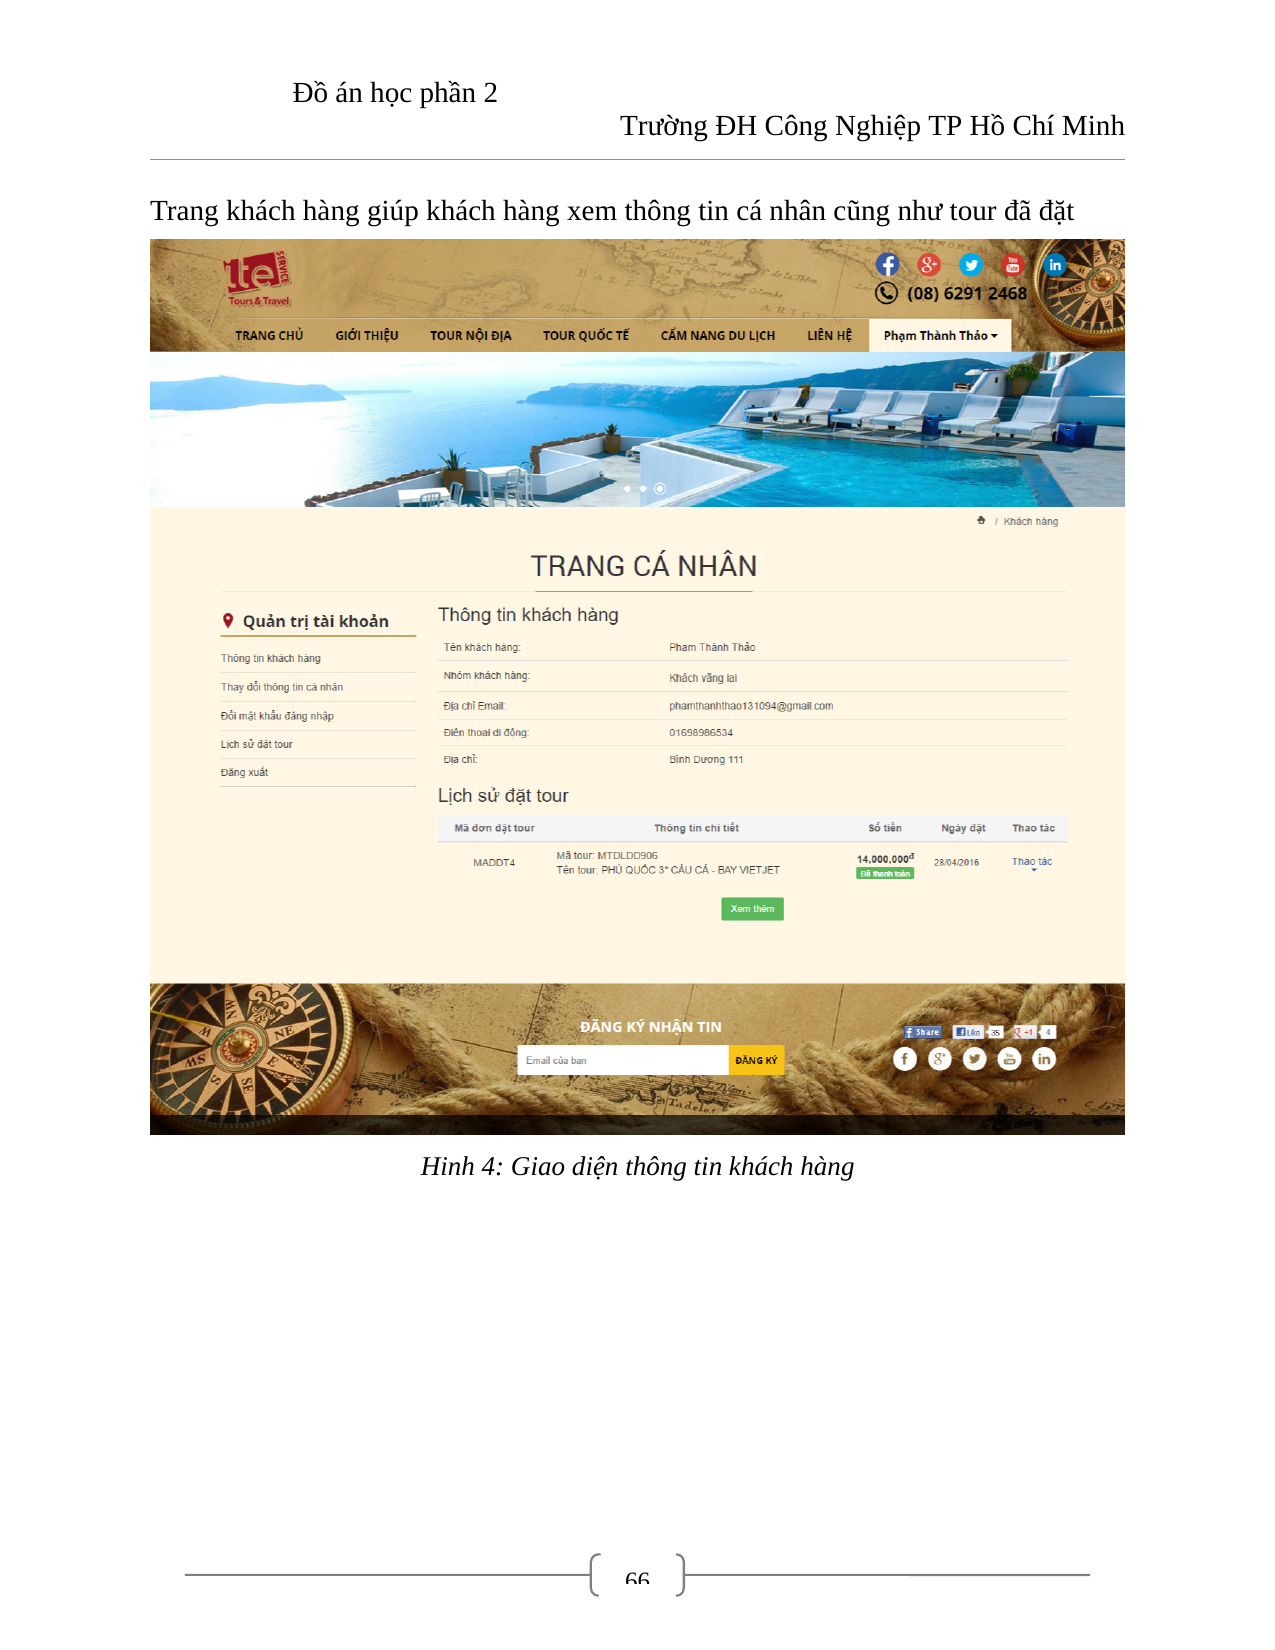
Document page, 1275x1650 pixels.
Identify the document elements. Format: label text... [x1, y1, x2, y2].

list Trang khách hàng giúp khách hàng xem thông tin cá nhân cũng như tour đã đặt [150, 193, 1125, 227]
picture [150, 239, 1125, 1135]
list Hinh 4: Giao diện thông tin khách hàng [150, 1150, 1125, 1181]
